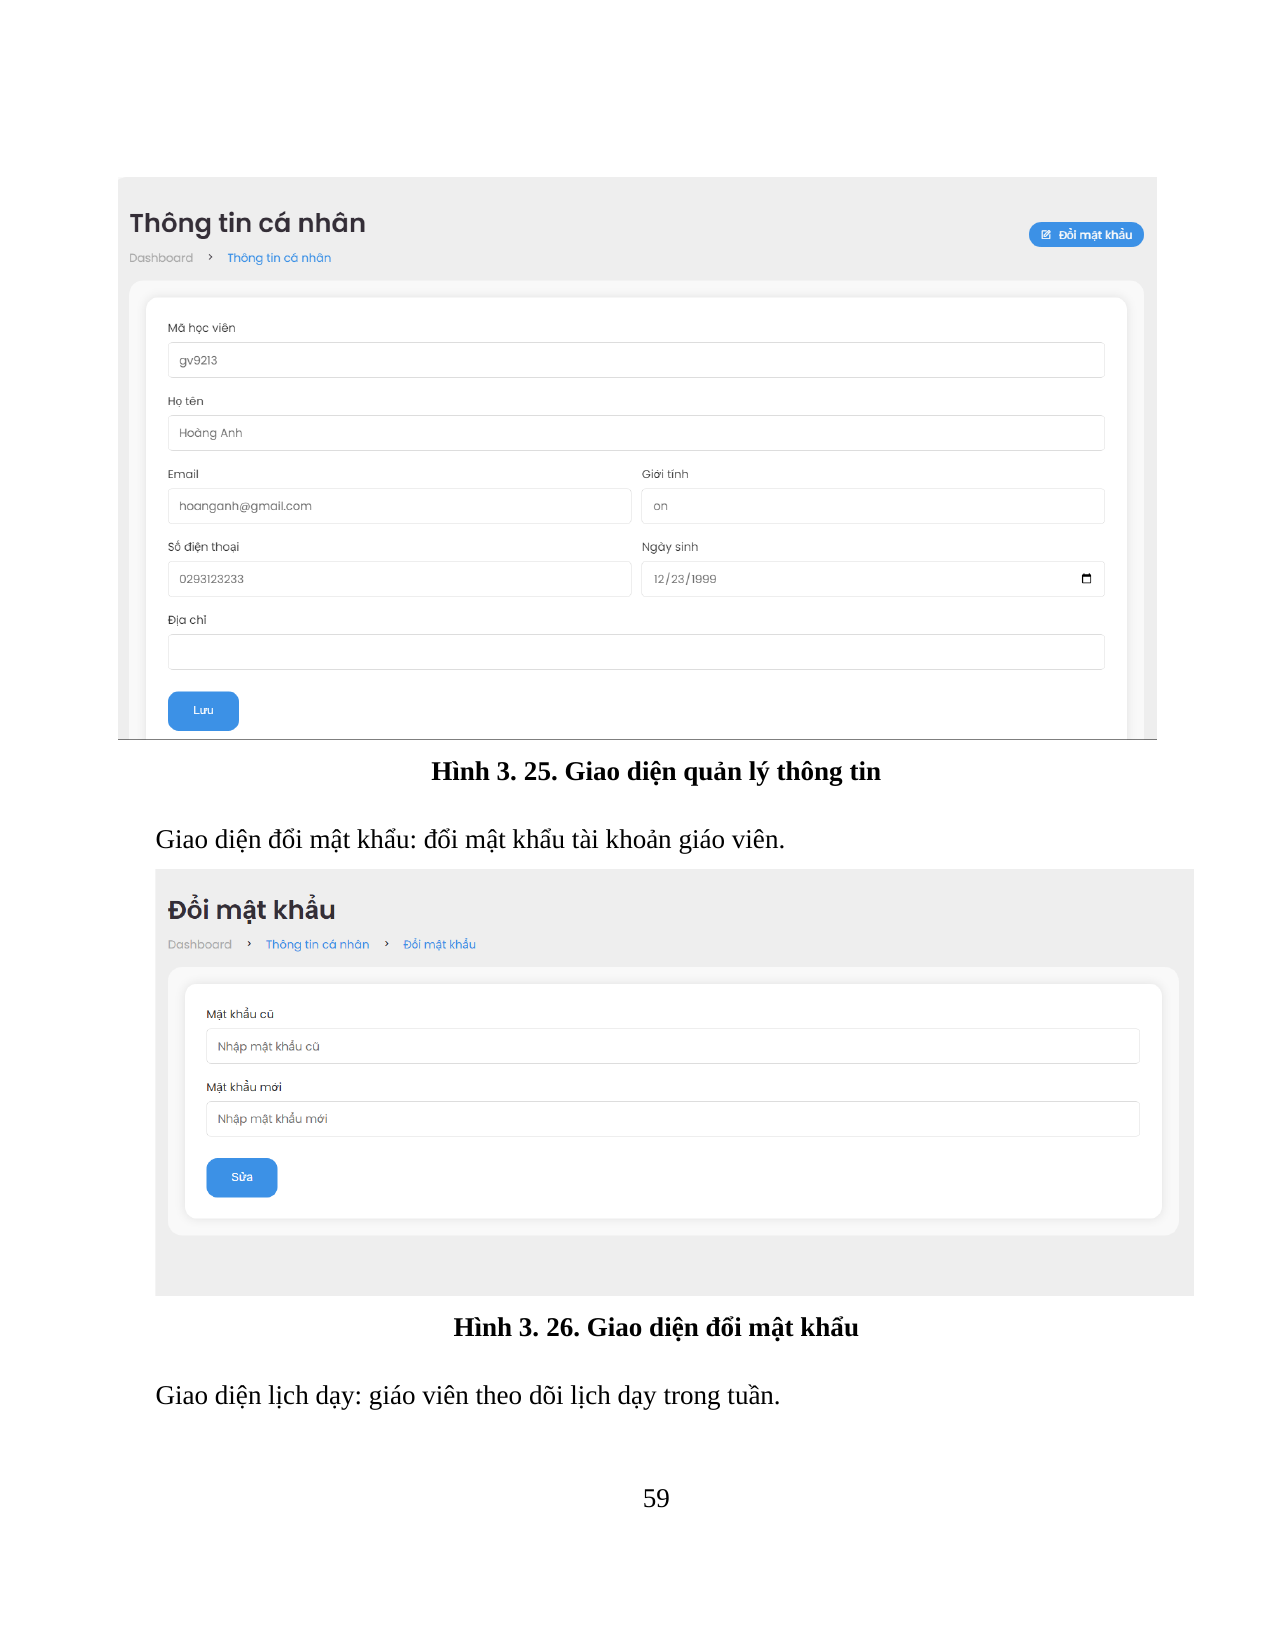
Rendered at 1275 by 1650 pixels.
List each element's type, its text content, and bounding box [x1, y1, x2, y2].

picture [155, 869, 1194, 1296]
text Giao diện đổi mật khẩu: đổi mật khẩu tài khoản giáo viên. [118, 823, 1157, 854]
picture [118, 177, 1157, 740]
text Hình 3. 25. Giao diện quản lý thông tin [118, 755, 1157, 786]
text Hình 3. 26. Giao diện đổi mật khẩu [118, 1311, 1157, 1342]
text Giao diện lịch dạy: giáo viên theo dõi lịch dạy trong tuần. [118, 1379, 1157, 1410]
